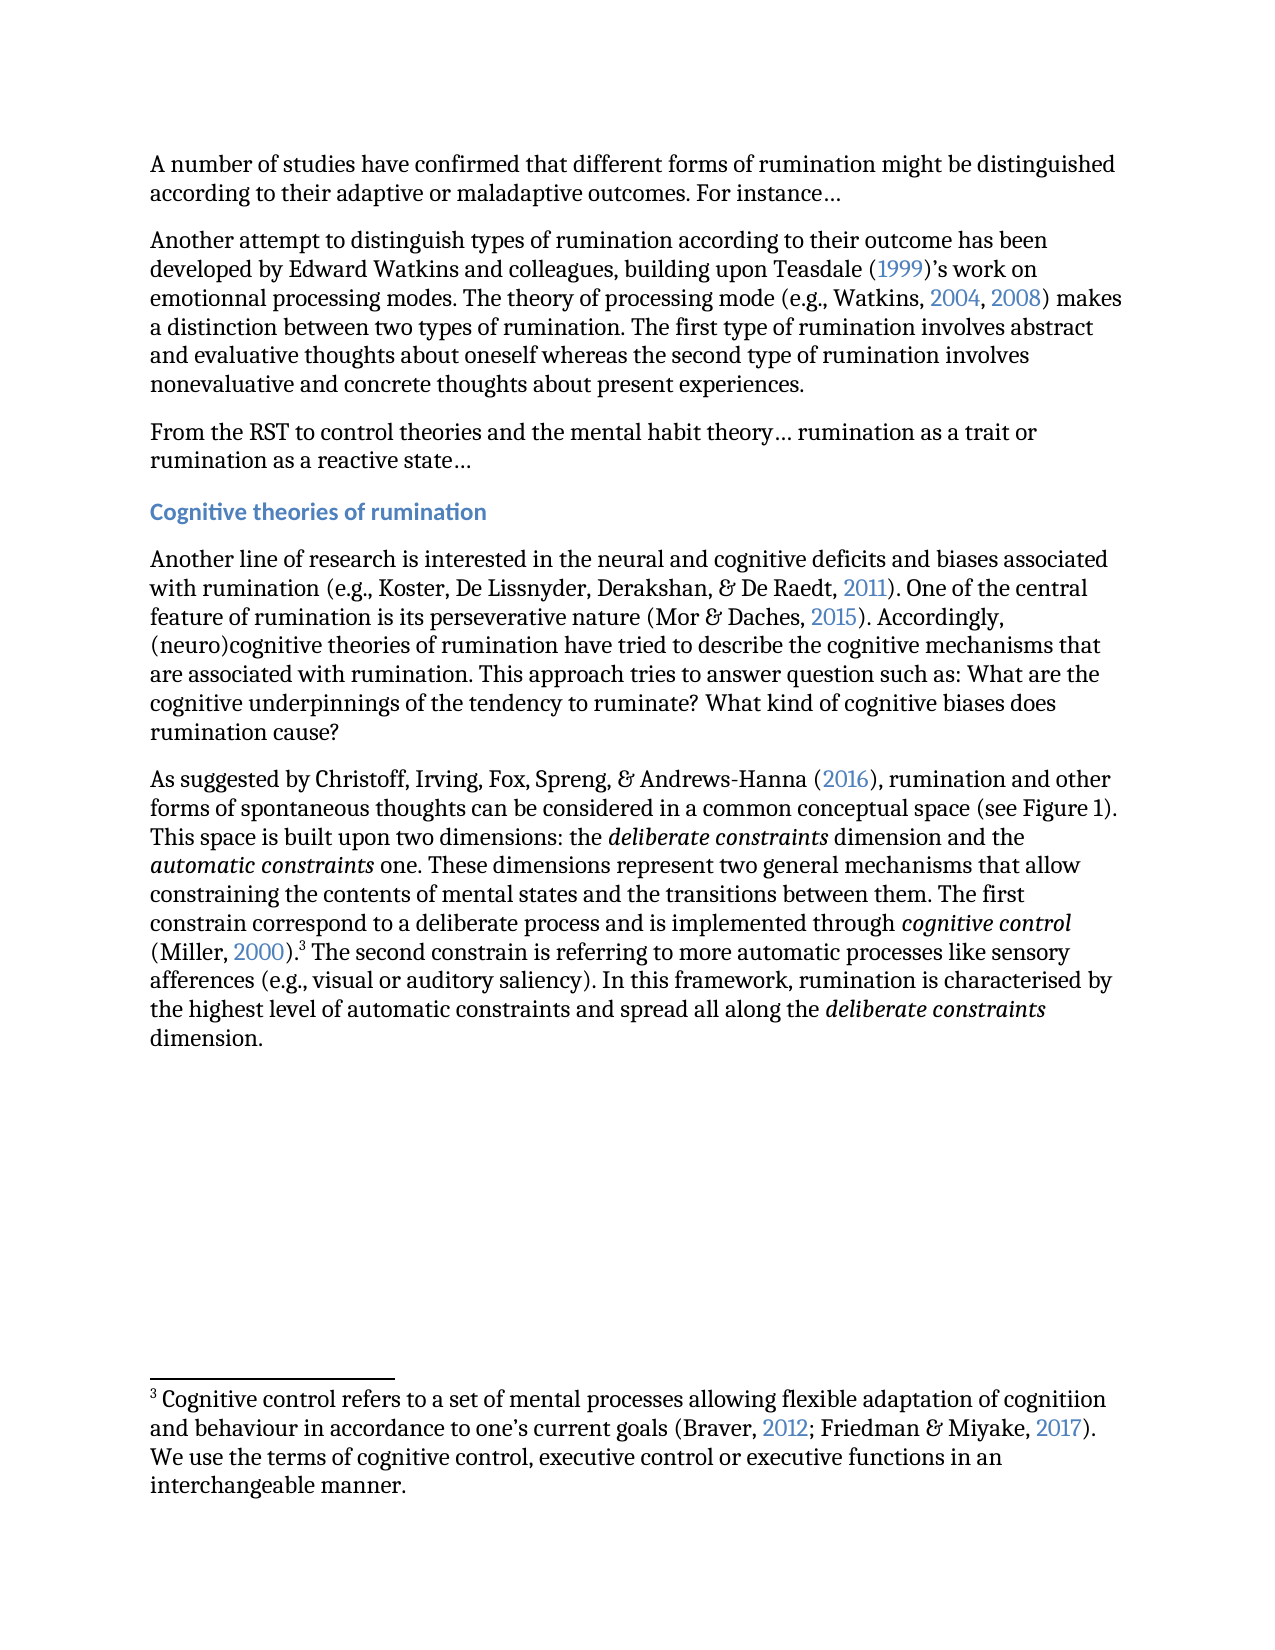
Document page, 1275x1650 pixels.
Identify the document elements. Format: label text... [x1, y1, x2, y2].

text Another attempt to distinguish types of rumination according to their outcome has been developed by Edward Watkins and colleagues, building upon Teasdale (1999)’s work on emotionnal processing modes. The theory of processing mode (e.g., Watkins, 2004, 2008) makes a distinction between two types of rumination. The first type of rumination involves abstract and evaluative thoughts about oneself whereas the second type of rumination involves nonevaluative and concrete thoughts about present experiences. [150, 226, 1125, 399]
text From the RST to control theories and the mental habit theory… rumination as a trait or rumination as a reactive state… [150, 417, 1125, 475]
subtitle Cognitive theories of rumination [150, 496, 1125, 526]
text Another line of research is interested in the neural and cognitive deficits and biases associated with rumination (e.g., Koster, De Lissnyder, Derakshan, & De Raedt, 2011). One of the central feature of rumination is its perseverative nature (Mor & Daches, 2015). Accordingly, (neuro)cognitive theories of rumination have tried to describe the cognitive mechanisms that are associated with rumination. This approach tries to answer question such as: What are the cognitive underpinnings of the tendency to ruminate? What kind of cognitive biases does rumination cause? [150, 545, 1125, 746]
text A number of studies have confirmed that different forms of rumination might be distinguished according to their adaptive or maladaptive outcomes. For instance… [150, 150, 1125, 207]
text As suggested by Christoff, Irving, Fox, Spreng, & Andrews-Hanna (2016), rumination and other forms of spontaneous thoughts can be considered in a common conceptual space (see Figure 1). This space is built upon two dimensions: the deliberate constraints dimension and the automatic constraints one. These dimensions represent two general mechanisms that allow constraining the contents of mental states and the transitions between them. The first constrain correspond to a deliberate process and is implemented through cognitive control (Miller, 2000). The second constrain is referring to more automatic processes like sensory afferences (e.g., visual or auditory saliency). In this framework, rumination is characterised by the highest level of automatic constraints and spread all along the deliberate constraints dimension. [150, 765, 1125, 1053]
